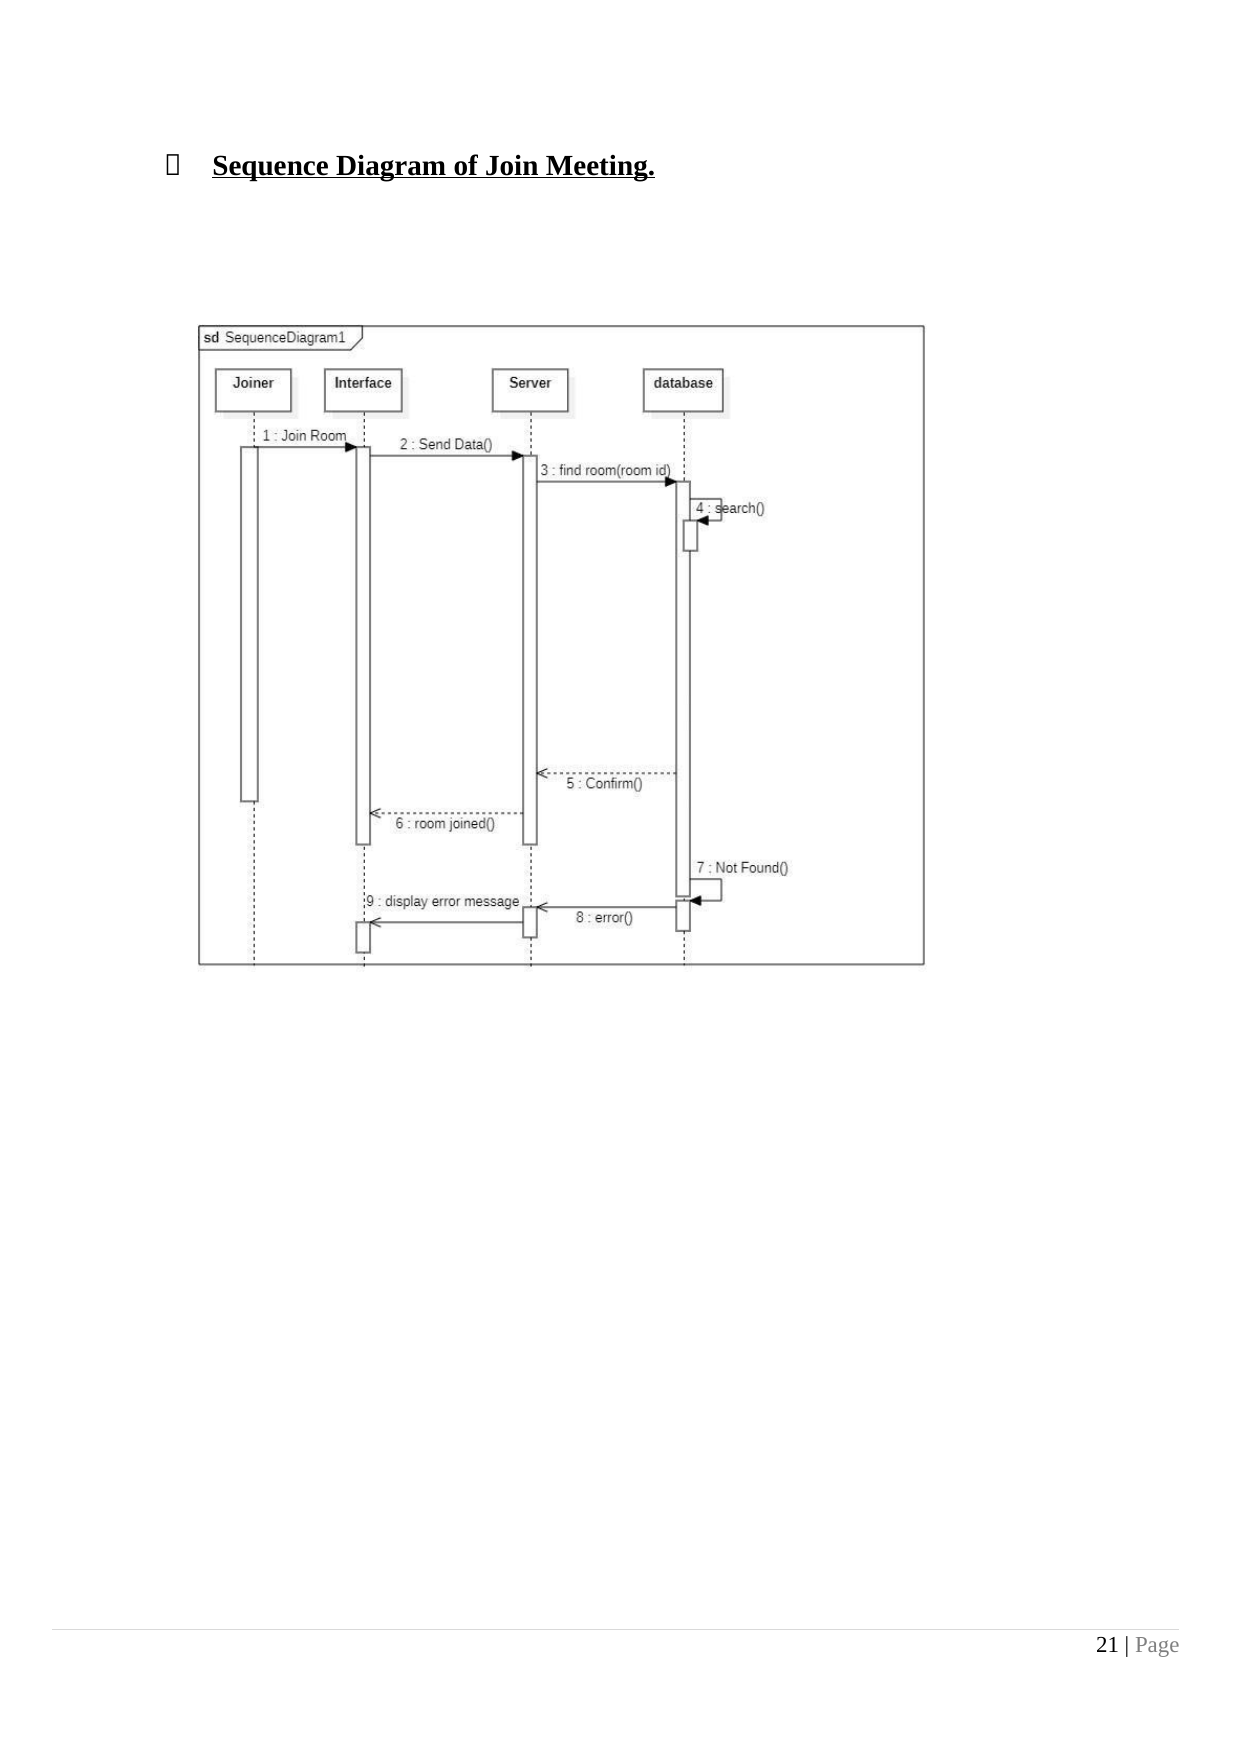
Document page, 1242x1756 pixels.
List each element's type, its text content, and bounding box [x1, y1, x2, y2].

picture [197, 324, 927, 972]
list Sequence Diagram of Join Meeting. [164, 132, 1179, 192]
